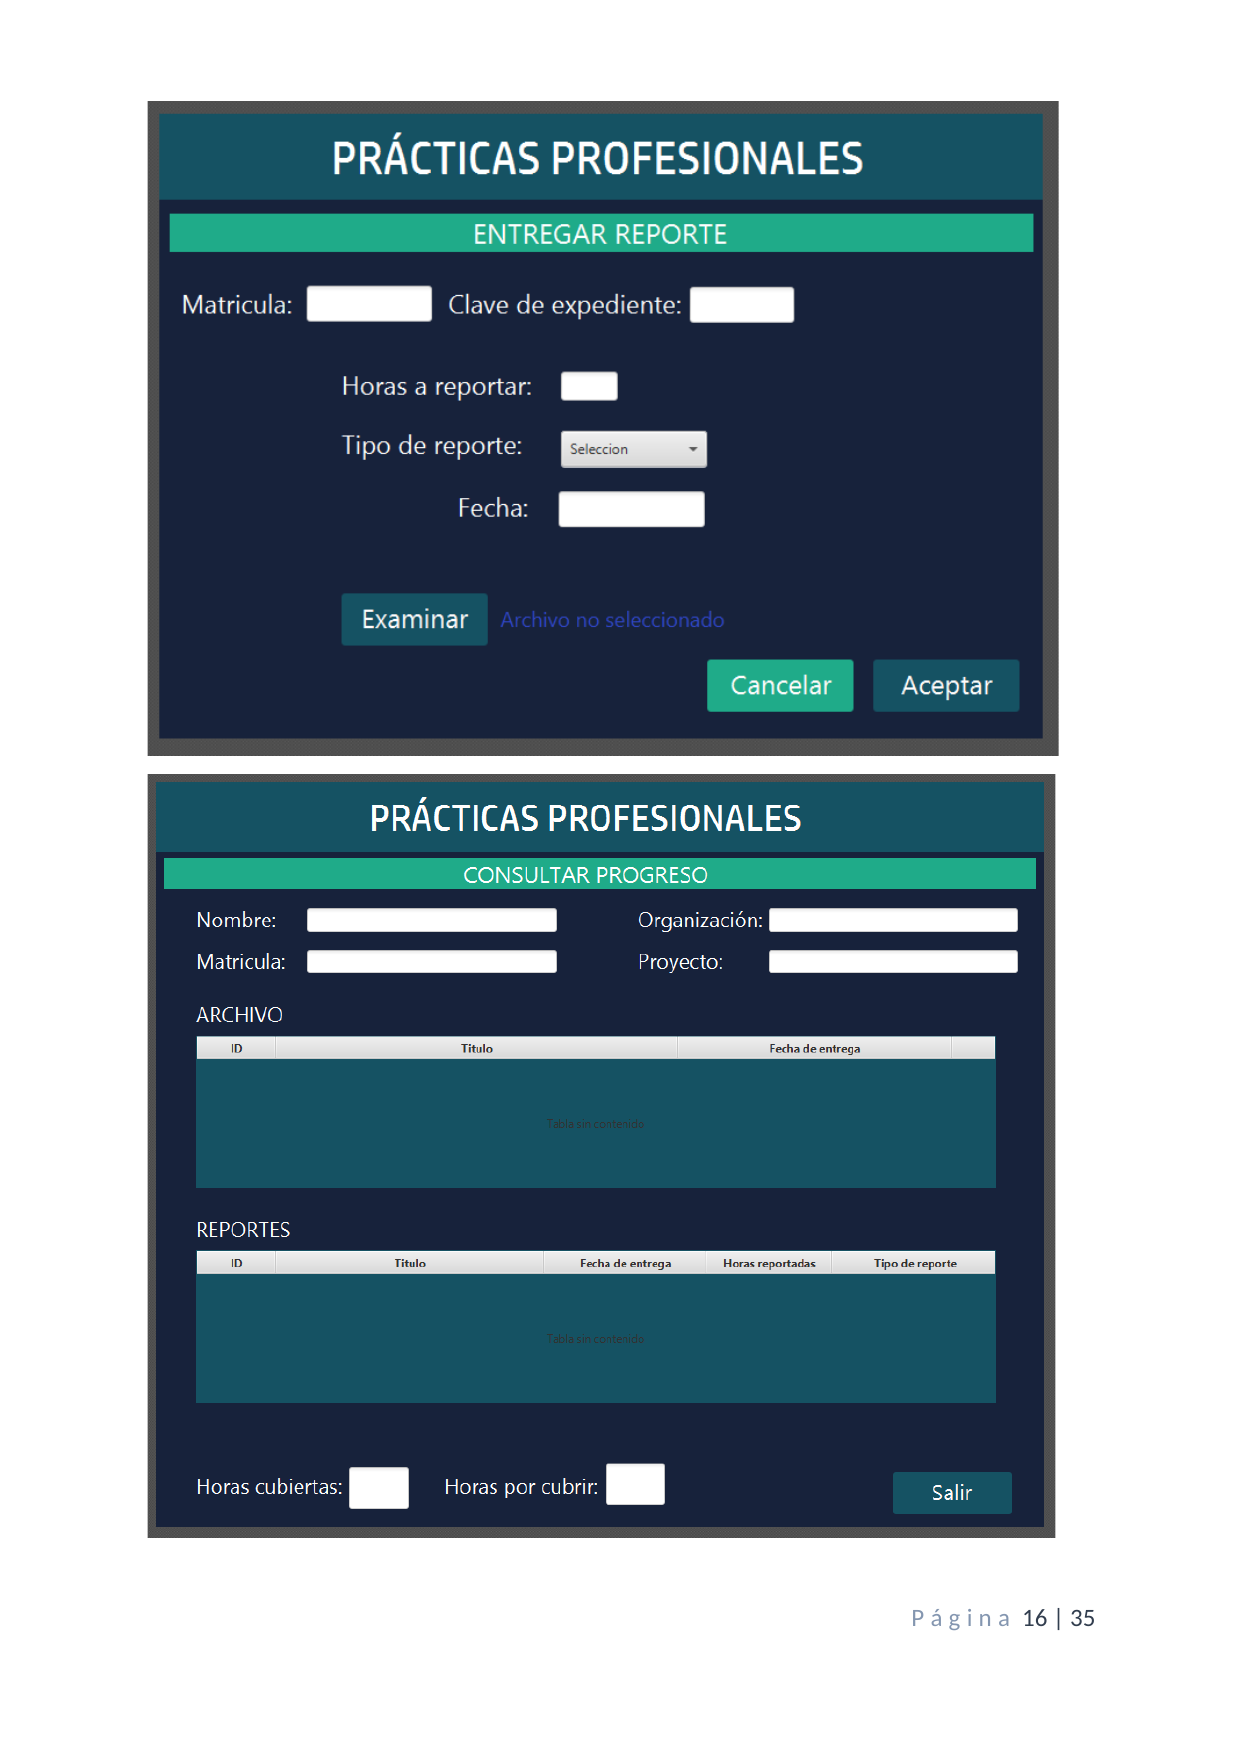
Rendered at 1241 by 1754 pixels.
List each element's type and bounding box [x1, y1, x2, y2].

picture [147, 101, 1059, 756]
picture [147, 774, 1056, 1538]
